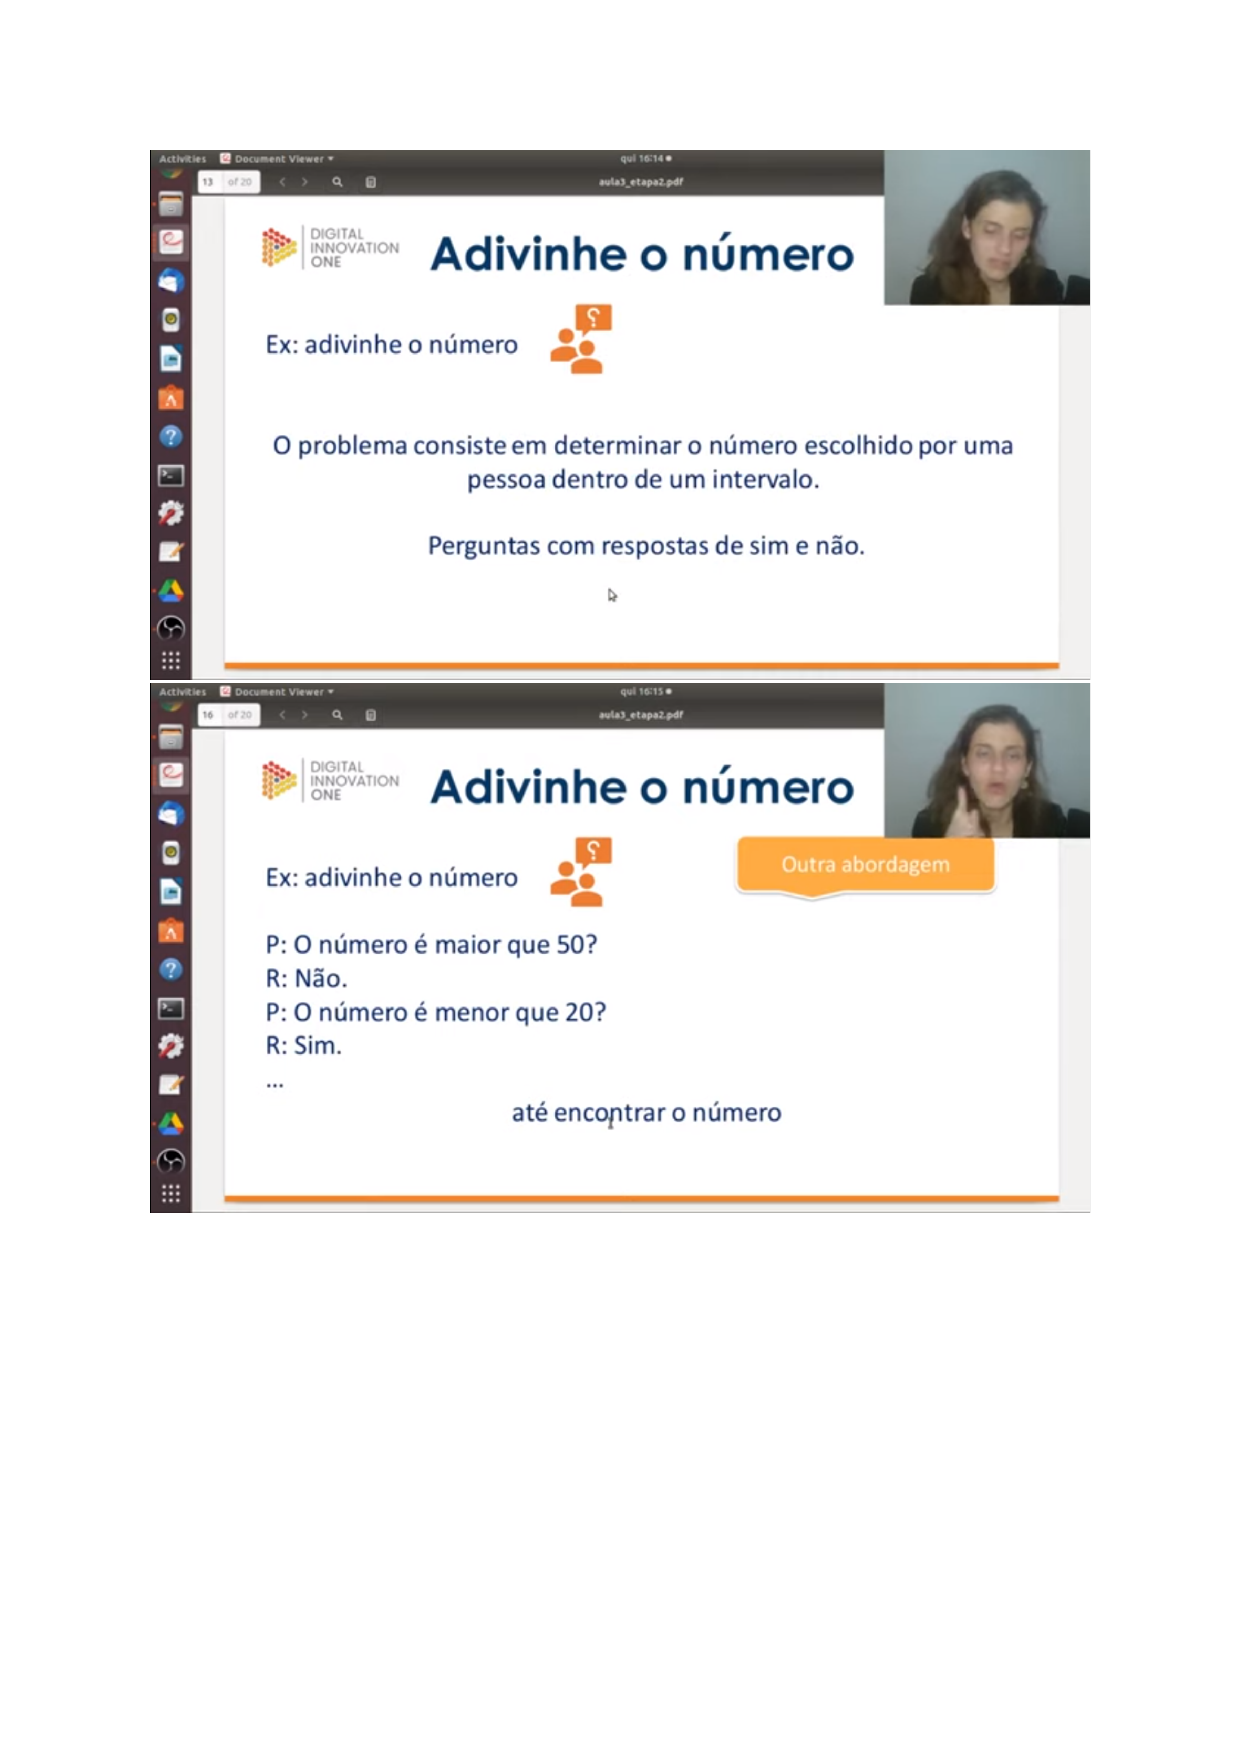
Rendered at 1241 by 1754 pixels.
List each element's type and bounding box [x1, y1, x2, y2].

picture [150, 150, 1091, 680]
picture [150, 683, 1091, 1213]
